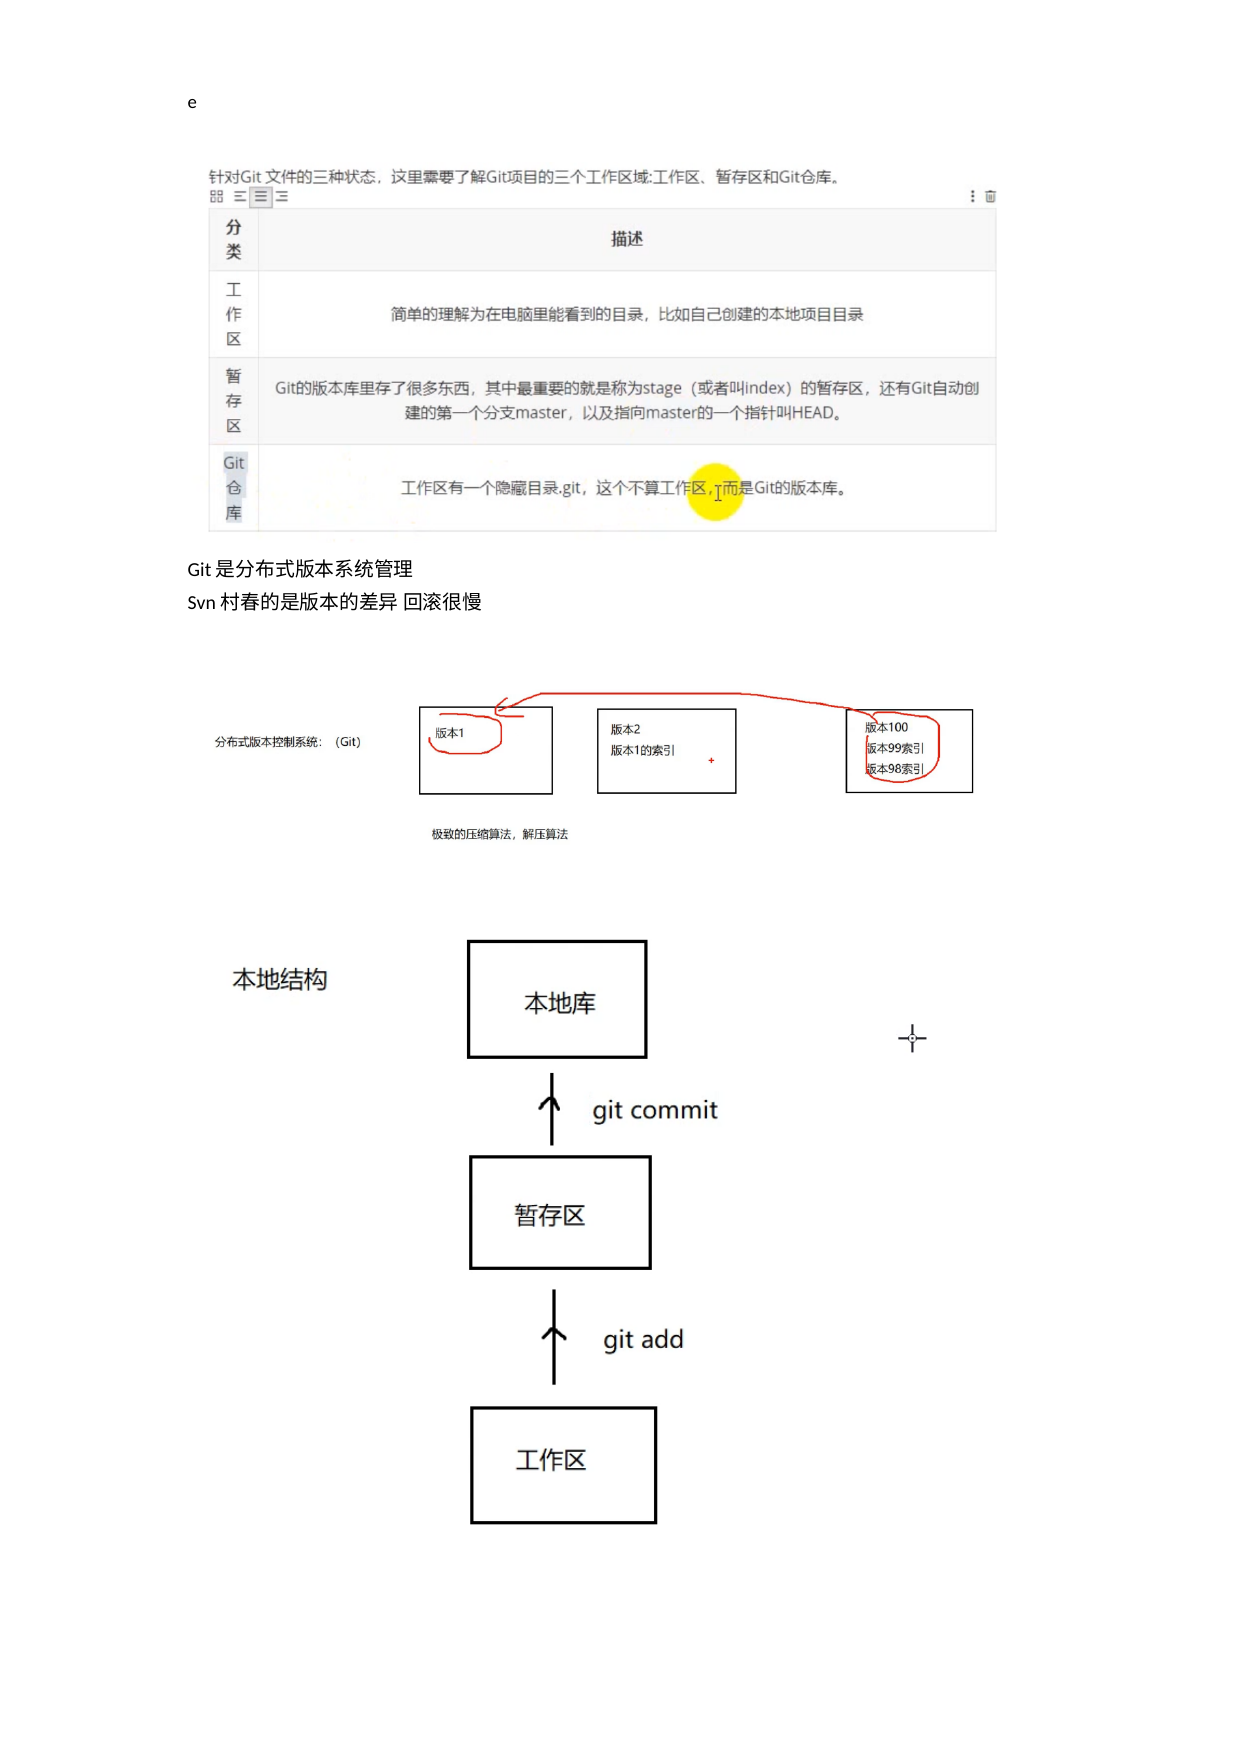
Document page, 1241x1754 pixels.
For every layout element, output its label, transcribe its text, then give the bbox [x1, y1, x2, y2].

text Git 是分布式版本系统管理 [187, 552, 1053, 584]
picture [187, 162, 1052, 543]
text Svn 村春的是版本的差异 回滚很慢 [187, 584, 1053, 617]
picture [187, 682, 1052, 847]
picture [187, 877, 1053, 1572]
